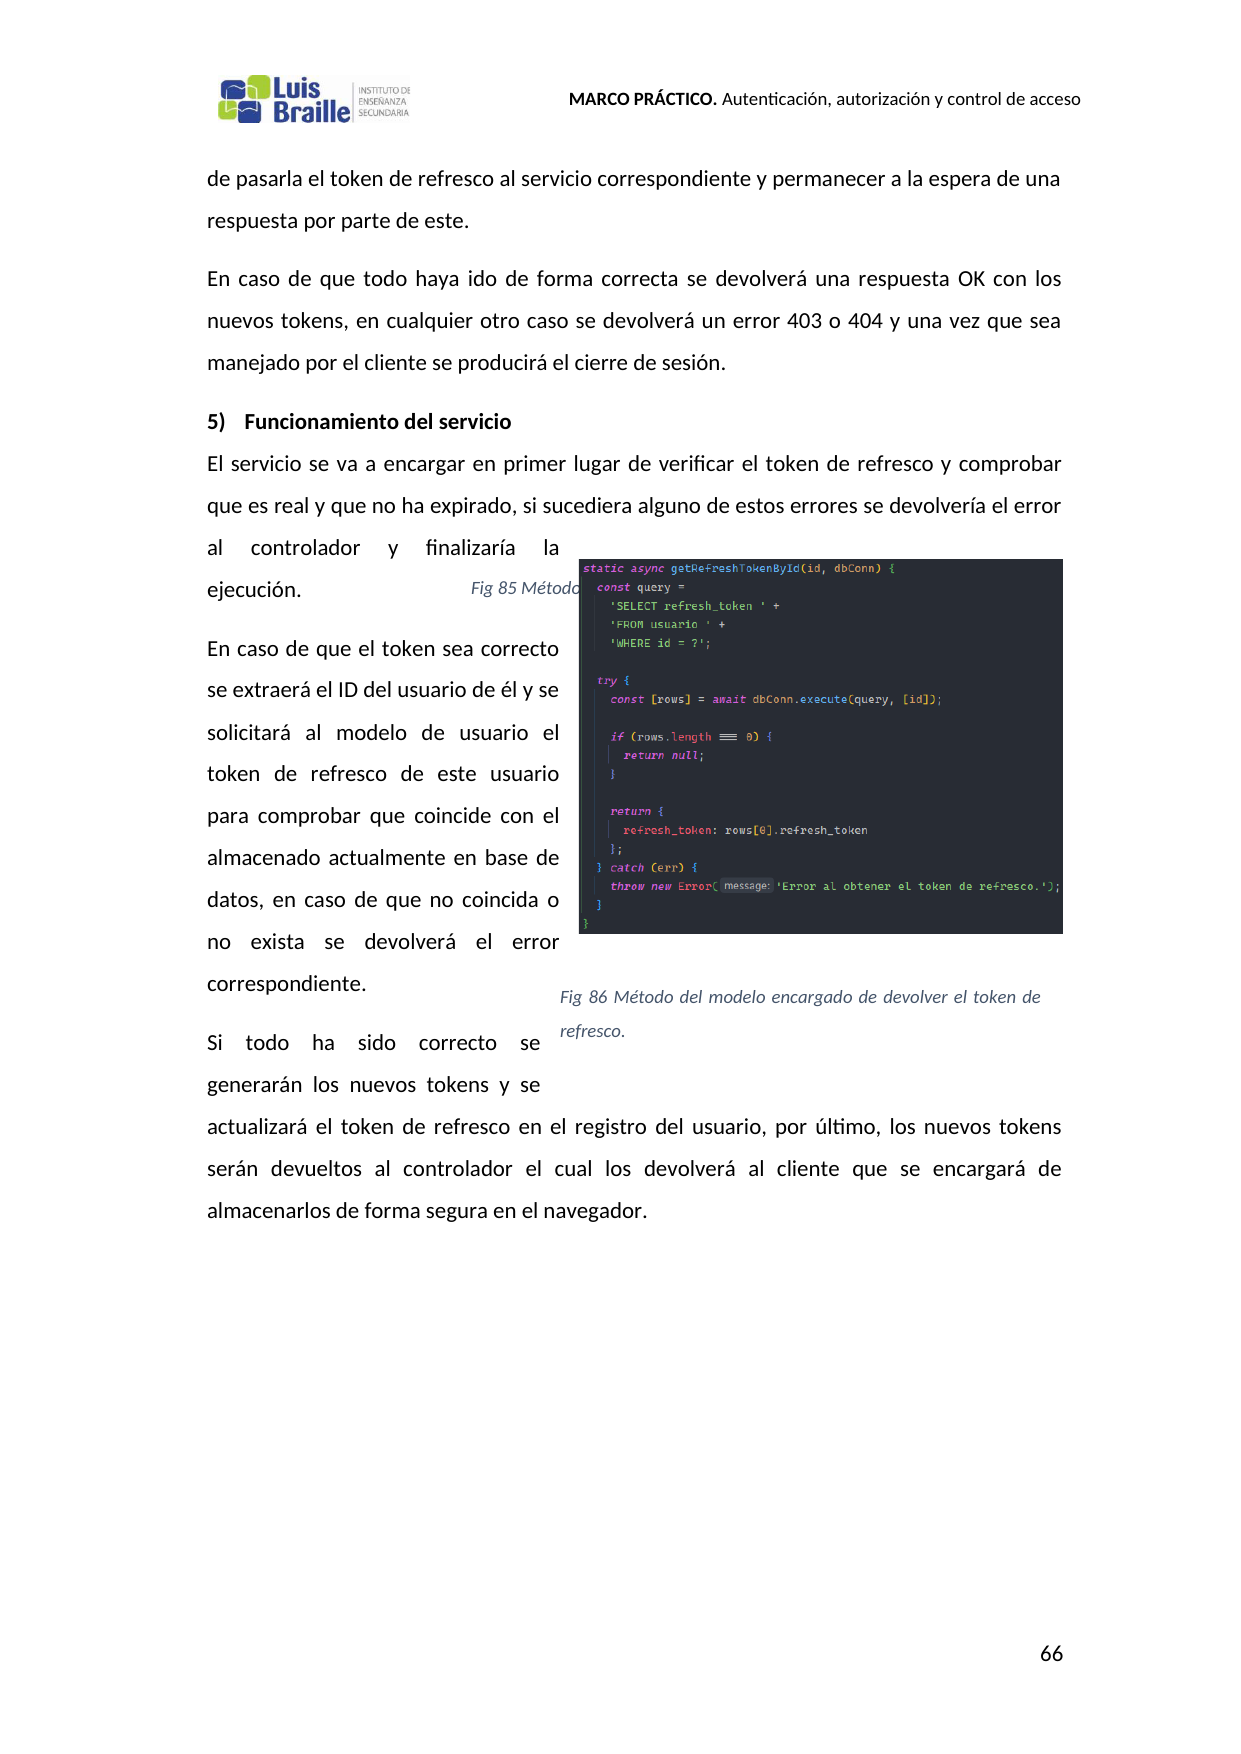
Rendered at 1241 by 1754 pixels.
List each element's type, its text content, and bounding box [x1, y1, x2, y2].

text Si todo ha sido correcto se generarán los nuevos tokens y se actualizará el token de refresco en el registro del usuario, por último, los nuevos tokens serán devueltos al controlador el cual los devolverá al cliente que se encargará de almacenarlos de forma segura en el navegador. [207, 1028, 1063, 1224]
list Funcionamiento del servicio [207, 407, 1063, 435]
text El servicio se va a encargar en primer lugar de verificar el token de refresco y comprobar que es real y que no ha expirado, si sucediera alguno de estos errores se devolvería el error al controlador y finalizaría la ejecución. [207, 449, 1063, 603]
picture [578, 559, 1063, 934]
text En caso de que todo haya ido de forma correcta se devolverá una respuesta OK con los nuevos tokens, en cualquier otro caso se devolverá un error 403 o 404 y una vez que sea manejado por el cliente se producirá el cierre de sesión. [207, 264, 1063, 376]
